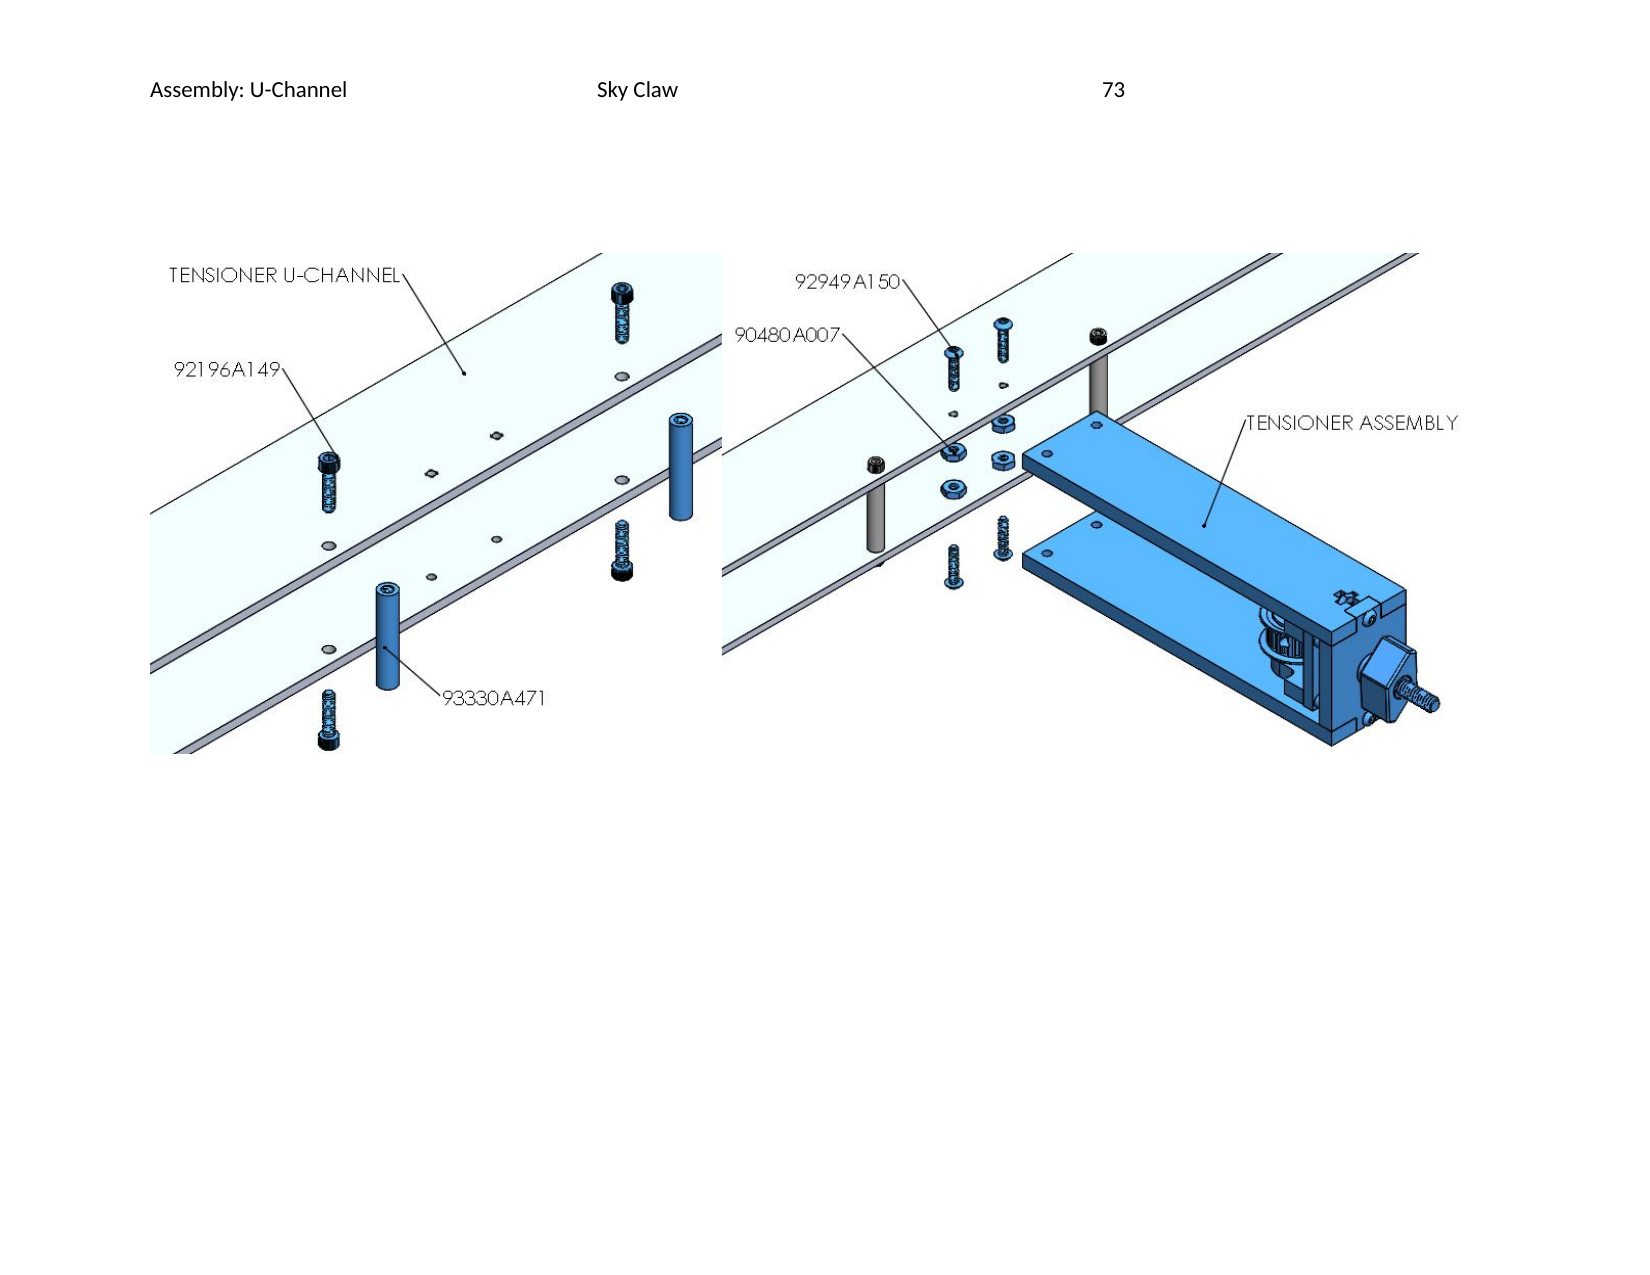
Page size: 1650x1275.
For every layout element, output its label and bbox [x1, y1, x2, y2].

picture [150, 253, 1475, 754]
